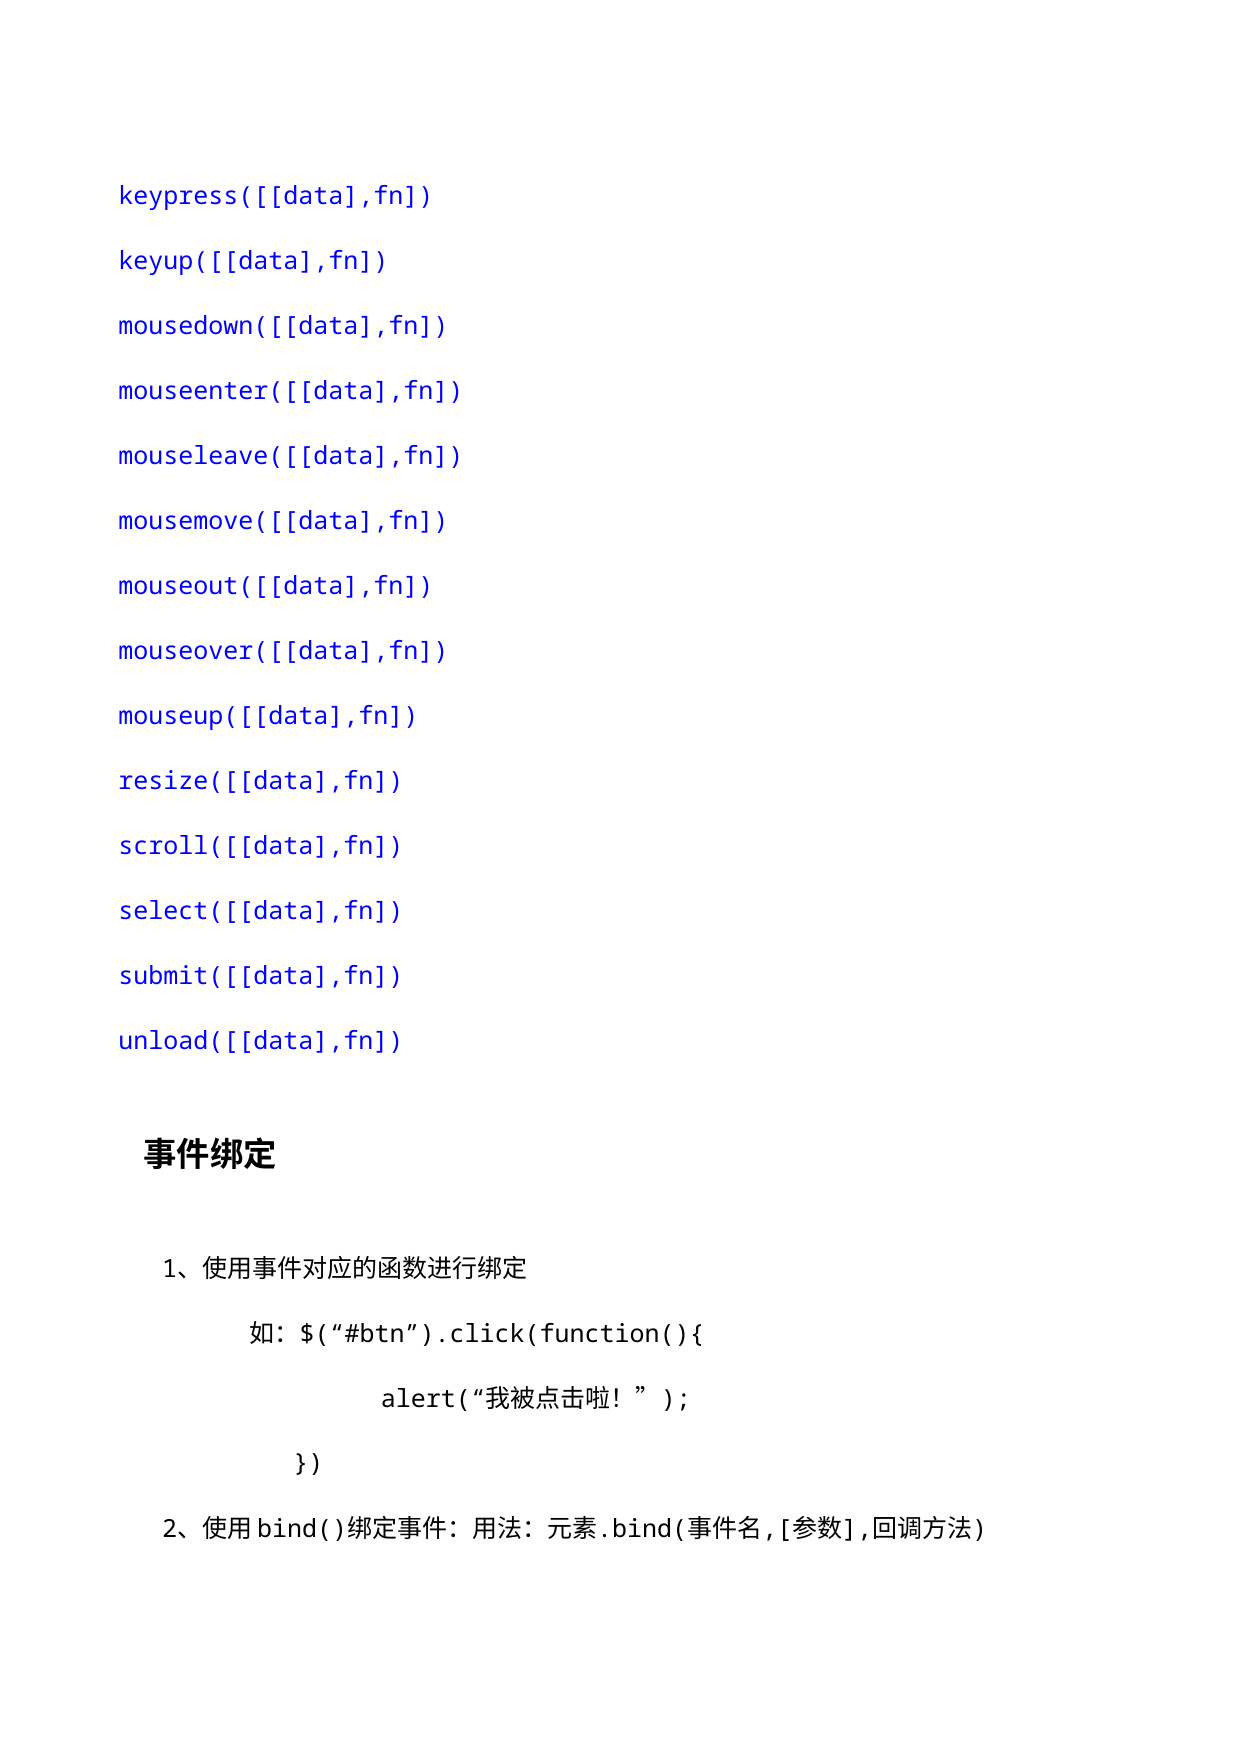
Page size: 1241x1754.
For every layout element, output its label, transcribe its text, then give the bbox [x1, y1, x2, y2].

text submit([[data],fn]) [118, 942, 1122, 1007]
text mouseover([[data],fn]) [118, 617, 1122, 682]
text unload([[data],fn]) [118, 1007, 1122, 1072]
text resize([[data],fn]) [118, 747, 1122, 812]
text 2、使用bind()绑定事件：用法：元素.bind(事件名,[参数],回调方法) [118, 1494, 1122, 1559]
text mousedown([[data],fn]) [118, 292, 1122, 357]
text mouseleave([[data],fn]) [118, 422, 1122, 487]
text scroll([[data],fn]) [118, 812, 1122, 877]
text mouseup([[data],fn]) [118, 682, 1122, 747]
text keypress([[data],fn]) [118, 162, 1122, 227]
text mouseenter([[data],fn]) [118, 357, 1122, 422]
text 1、使用事件对应的函数进行绑定 [118, 1234, 1122, 1299]
text }) [293, 1429, 1122, 1494]
text mouseout([[data],fn]) [118, 552, 1122, 617]
text alert(“我被点击啦！”); [293, 1364, 1122, 1429]
text mousemove([[data],fn]) [118, 487, 1122, 552]
subtitle 事件绑定 [143, 1119, 1097, 1184]
text 如：$(“#btn”).click(function(){ [118, 1299, 1122, 1364]
text keyup([[data],fn]) [118, 227, 1122, 292]
text select([[data],fn]) [118, 877, 1122, 942]
